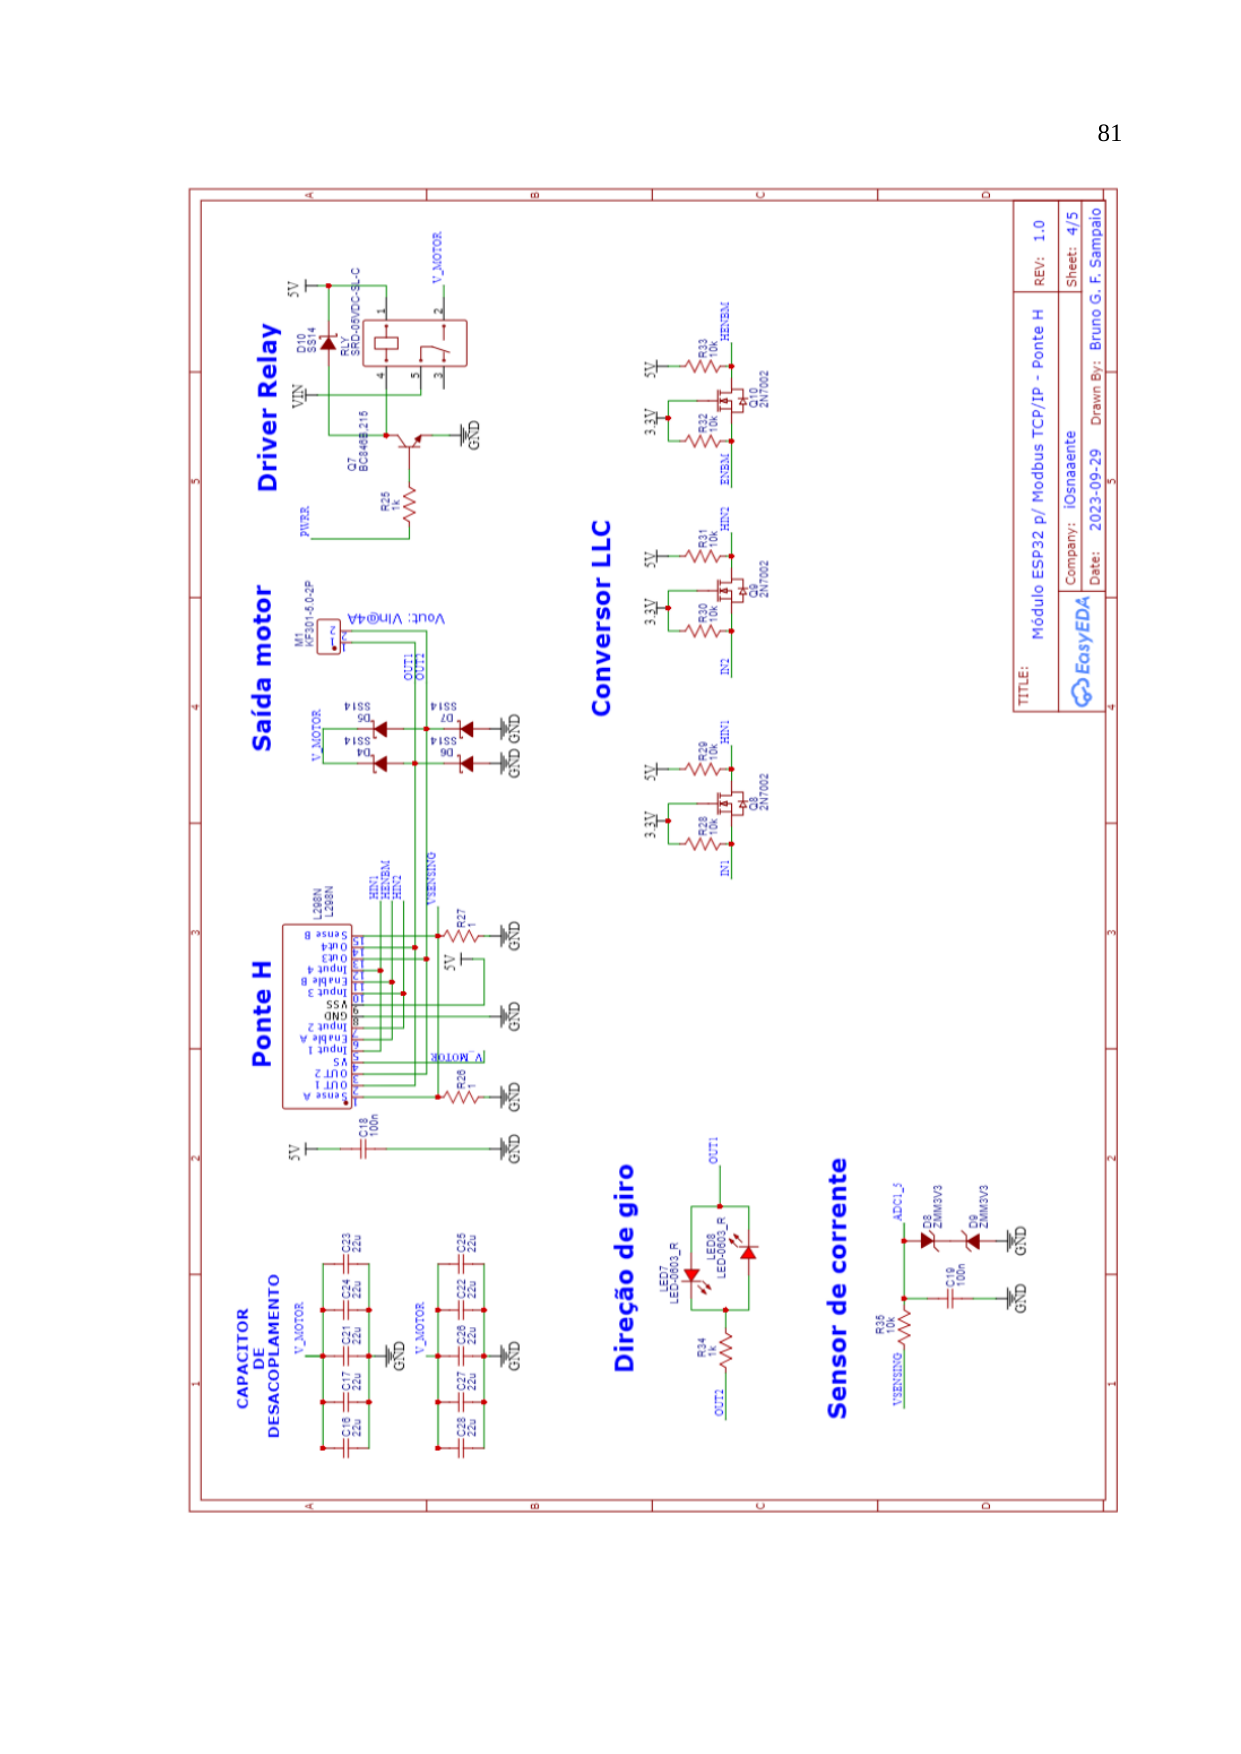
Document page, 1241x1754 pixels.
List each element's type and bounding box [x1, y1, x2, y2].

picture [179, 179, 1127, 1521]
